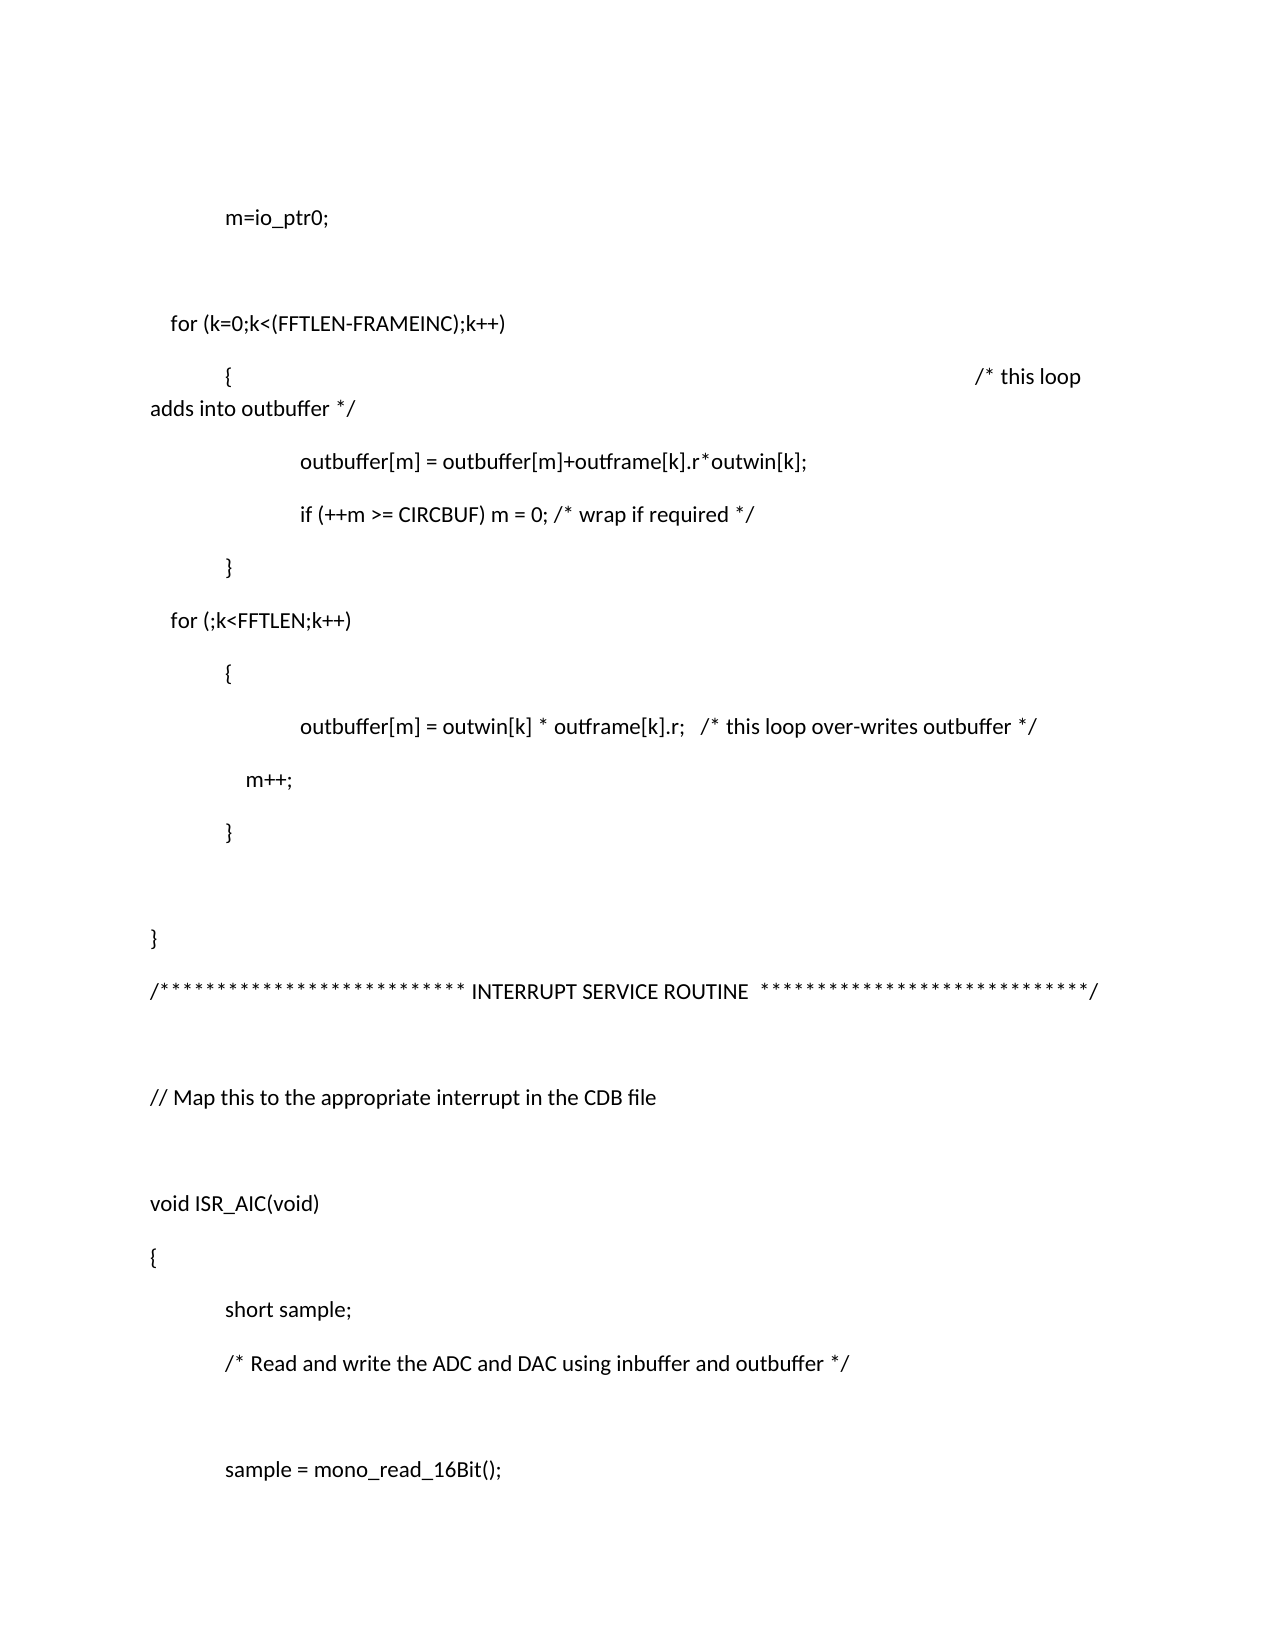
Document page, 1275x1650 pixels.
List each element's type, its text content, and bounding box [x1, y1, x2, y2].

text m=io_ptr0; [150, 203, 1125, 231]
text if (++m >= CIRCBUF) m = 0; /* wrap if required */ [150, 500, 1125, 528]
text } [150, 818, 1125, 846]
text { [150, 1243, 1125, 1271]
text m++; [150, 765, 1125, 793]
text /*************************** INTERRUPT SERVICE ROUTINE *****************************/ [150, 977, 1125, 1006]
text { [150, 659, 1125, 687]
text for (;k<FFTLEN;k++) [150, 606, 1125, 634]
text void ISR_AIC(void) [150, 1189, 1125, 1218]
text sample = mono_read_16Bit(); [150, 1455, 1125, 1483]
text } [150, 924, 1125, 952]
text for (k=0;k<(FFTLEN-FRAMEINC);k++) [150, 309, 1125, 337]
text { /* this loop adds into outbuffer */ [150, 362, 1125, 422]
text // Map this to the appropriate interrupt in the CDB file [150, 1083, 1125, 1112]
text outbuffer[m] = outbuffer[m]+outframe[k].r*outwin[k]; [150, 447, 1125, 475]
text outbuffer[m] = outwin[k] * outframe[k].r; /* this loop over-writes outbuffer */ [150, 712, 1125, 740]
text short sample; [150, 1296, 1125, 1324]
text } [150, 553, 1125, 581]
text /* Read and write the ADC and DAC using inbuffer and outbuffer */ [150, 1349, 1125, 1377]
